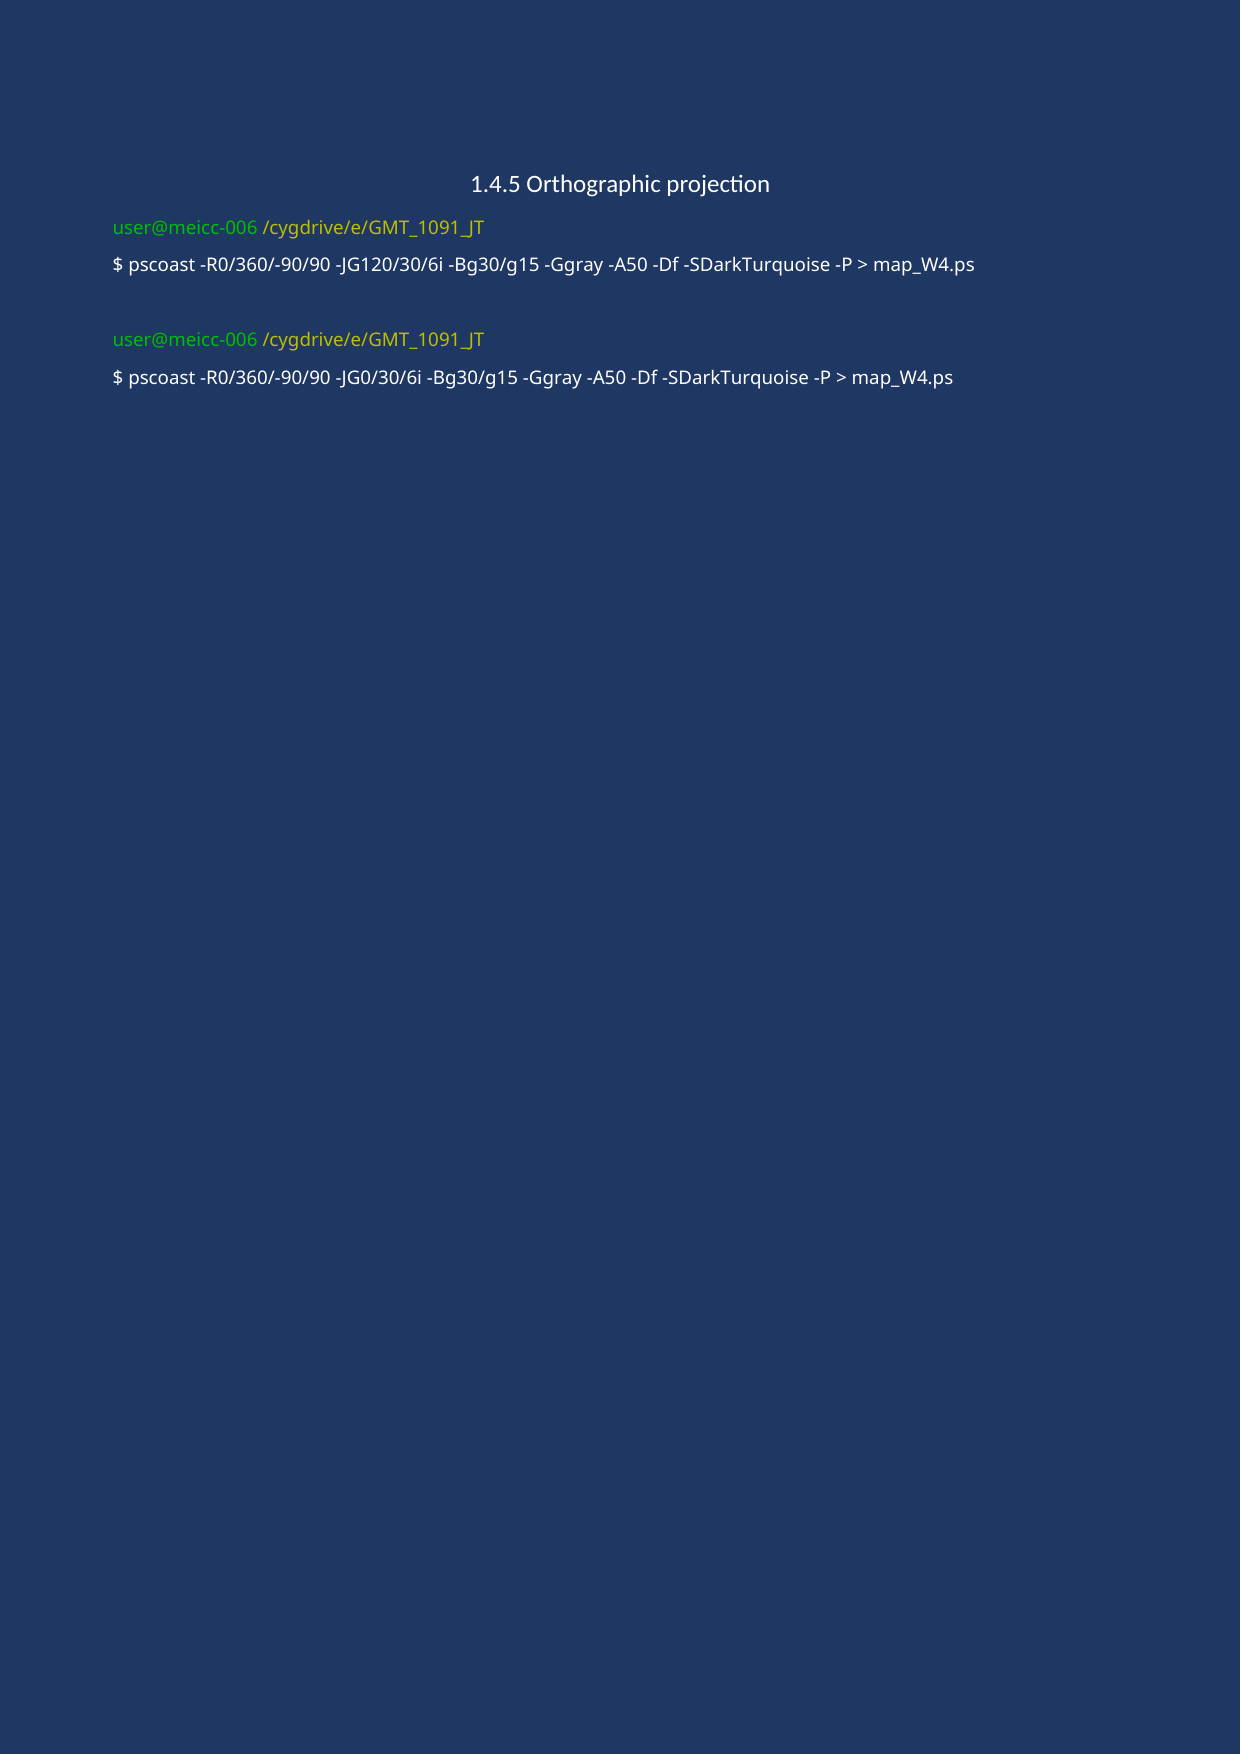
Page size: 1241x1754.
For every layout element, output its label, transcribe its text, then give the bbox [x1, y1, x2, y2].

text user@meicc-006 /cygdrive/e/GMT_1091_JT [112, 321, 1128, 358]
text $ pscoast -R0/360/-90/90 -JG0/30/6i -Bg30/g15 -Ggray -A50 -Df -SDarkTurquoise -P > map_W4.ps [112, 358, 1128, 396]
subtitle 1.4.5 Orthographic projection [112, 164, 1128, 202]
text $ pscoast -R0/360/-90/90 -JG120/30/6i -Bg30/g15 -Ggray -A50 -Df -SDarkTurquoise -P > map_W4.ps [112, 246, 1128, 283]
text user@meicc-006 /cygdrive/e/GMT_1091_JT [112, 208, 1128, 246]
